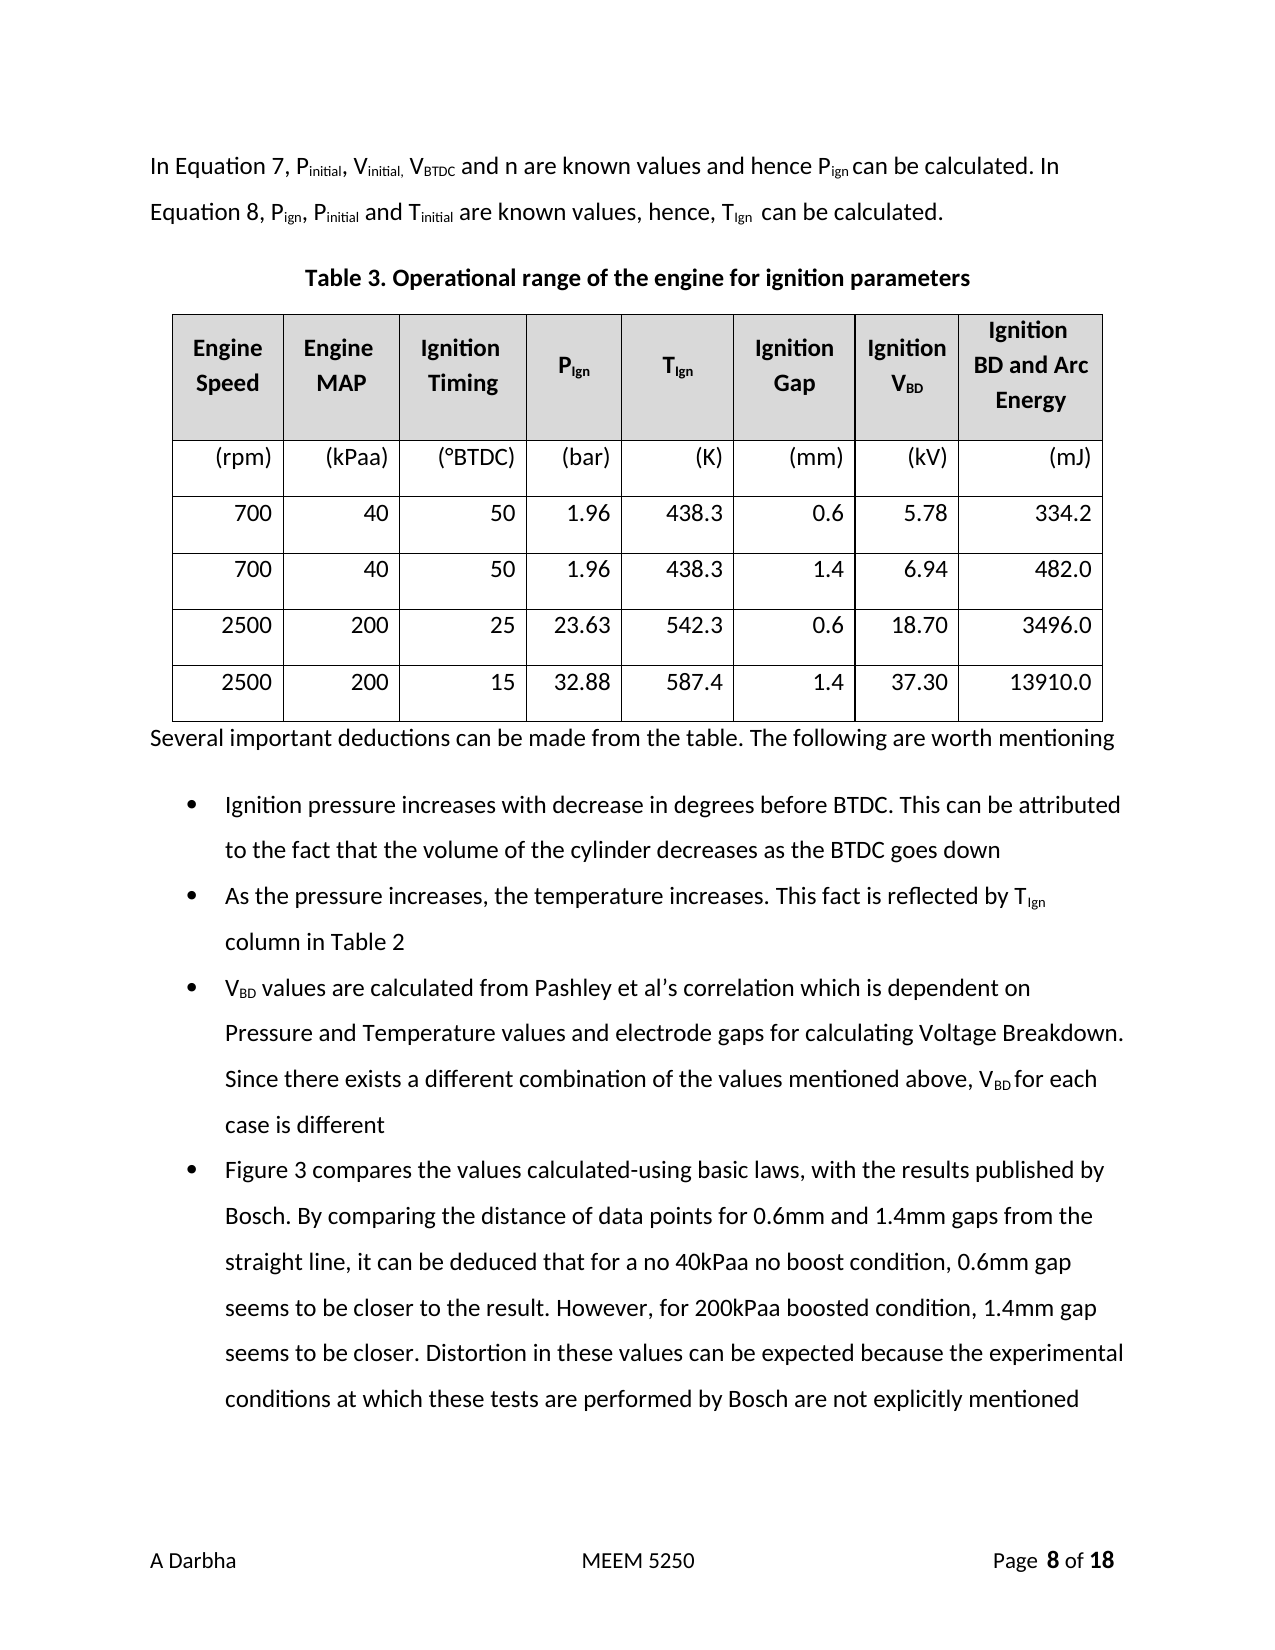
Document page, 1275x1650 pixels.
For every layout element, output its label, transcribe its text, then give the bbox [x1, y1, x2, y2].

table_cell (mJ) [959, 441, 1102, 496]
table_cell 2500 [173, 666, 283, 721]
table_cell (kPaa) [284, 441, 399, 496]
table_header PIgn [527, 315, 621, 440]
table_cell 334.2 [959, 497, 1102, 552]
table_cell 2500 [173, 610, 283, 665]
table_header Ignition VBD [856, 315, 958, 440]
table_cell 0.6 [734, 610, 854, 665]
table_cell 5.78 [856, 497, 958, 552]
table_header Engine MAP [284, 315, 399, 440]
text Table 3. Operational range of the engine for ignition parameters [150, 262, 1125, 293]
table_cell 1.4 [734, 666, 854, 721]
table_cell 23.63 [527, 610, 621, 665]
table_cell 542.3 [622, 610, 733, 665]
text In Equation 7, Pinitial, Vinitial, VBTDC and n are known values and hence Pign can be calculated. In Equation 8, Pign, Pinitial and Tinitial are known values, hence, TIgn can be calculated. [150, 150, 1125, 226]
table_cell (rpm) [173, 441, 283, 496]
table_cell (°BTDC) [400, 441, 526, 496]
table_cell 13910.0 [959, 666, 1102, 721]
table_cell 0.6 [734, 497, 854, 552]
table_header Ignition BD and Arc Energy [959, 315, 1102, 440]
table_header TIgn [622, 315, 733, 440]
list VBD values are calculated from Pashley et al’s correlation which is dependent on Pressure and Temperature values and electrode gaps for calculating Voltage Breakdown. Since there exists a different combination of the values mentioned above, VBD for each case is different [187, 972, 1125, 1139]
table_cell 482.0 [959, 554, 1102, 609]
table_cell 438.3 [622, 497, 733, 552]
table_cell (bar) [527, 441, 621, 496]
table_cell 587.4 [622, 666, 733, 721]
table_cell 50 [400, 554, 526, 609]
table_cell (kV) [856, 441, 958, 496]
table_header Ignition Timing [400, 315, 526, 440]
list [187, 1154, 1125, 1414]
table_cell 1.4 [734, 554, 854, 609]
table_cell 700 [173, 554, 283, 609]
list As the pressure increases, the temperature increases. This fact is reflected by TIgn column in Table 2 [187, 880, 1125, 956]
table_cell 50 [400, 497, 526, 552]
table_cell 25 [400, 610, 526, 665]
table_cell 200 [284, 610, 399, 665]
table_cell 37.30 [856, 666, 958, 721]
table_cell 15 [400, 666, 526, 721]
table_cell (K) [622, 441, 733, 496]
table_cell 1.96 [527, 497, 621, 552]
table_cell 3496.0 [959, 610, 1102, 665]
list Ignition pressure increases with decrease in degrees before BTDC. This can be attributed to the fact that the volume of the cylinder decreases as the BTDC goes down [187, 789, 1125, 865]
table_cell 40 [284, 554, 399, 609]
table_cell 438.3 [622, 554, 733, 609]
table_cell 700 [173, 497, 283, 552]
table_cell 1.96 [527, 554, 621, 609]
table_cell (mm) [734, 441, 854, 496]
table_header Engine Speed [173, 315, 283, 440]
table_cell 32.88 [527, 666, 621, 721]
table_cell 6.94 [856, 554, 958, 609]
table_cell 18.70 [856, 610, 958, 665]
text Several important deductions can be made from the table. The following are worth mentioning [150, 722, 1125, 753]
table_cell 200 [284, 666, 399, 721]
table_header Ignition Gap [734, 315, 854, 440]
table_cell 40 [284, 497, 399, 552]
